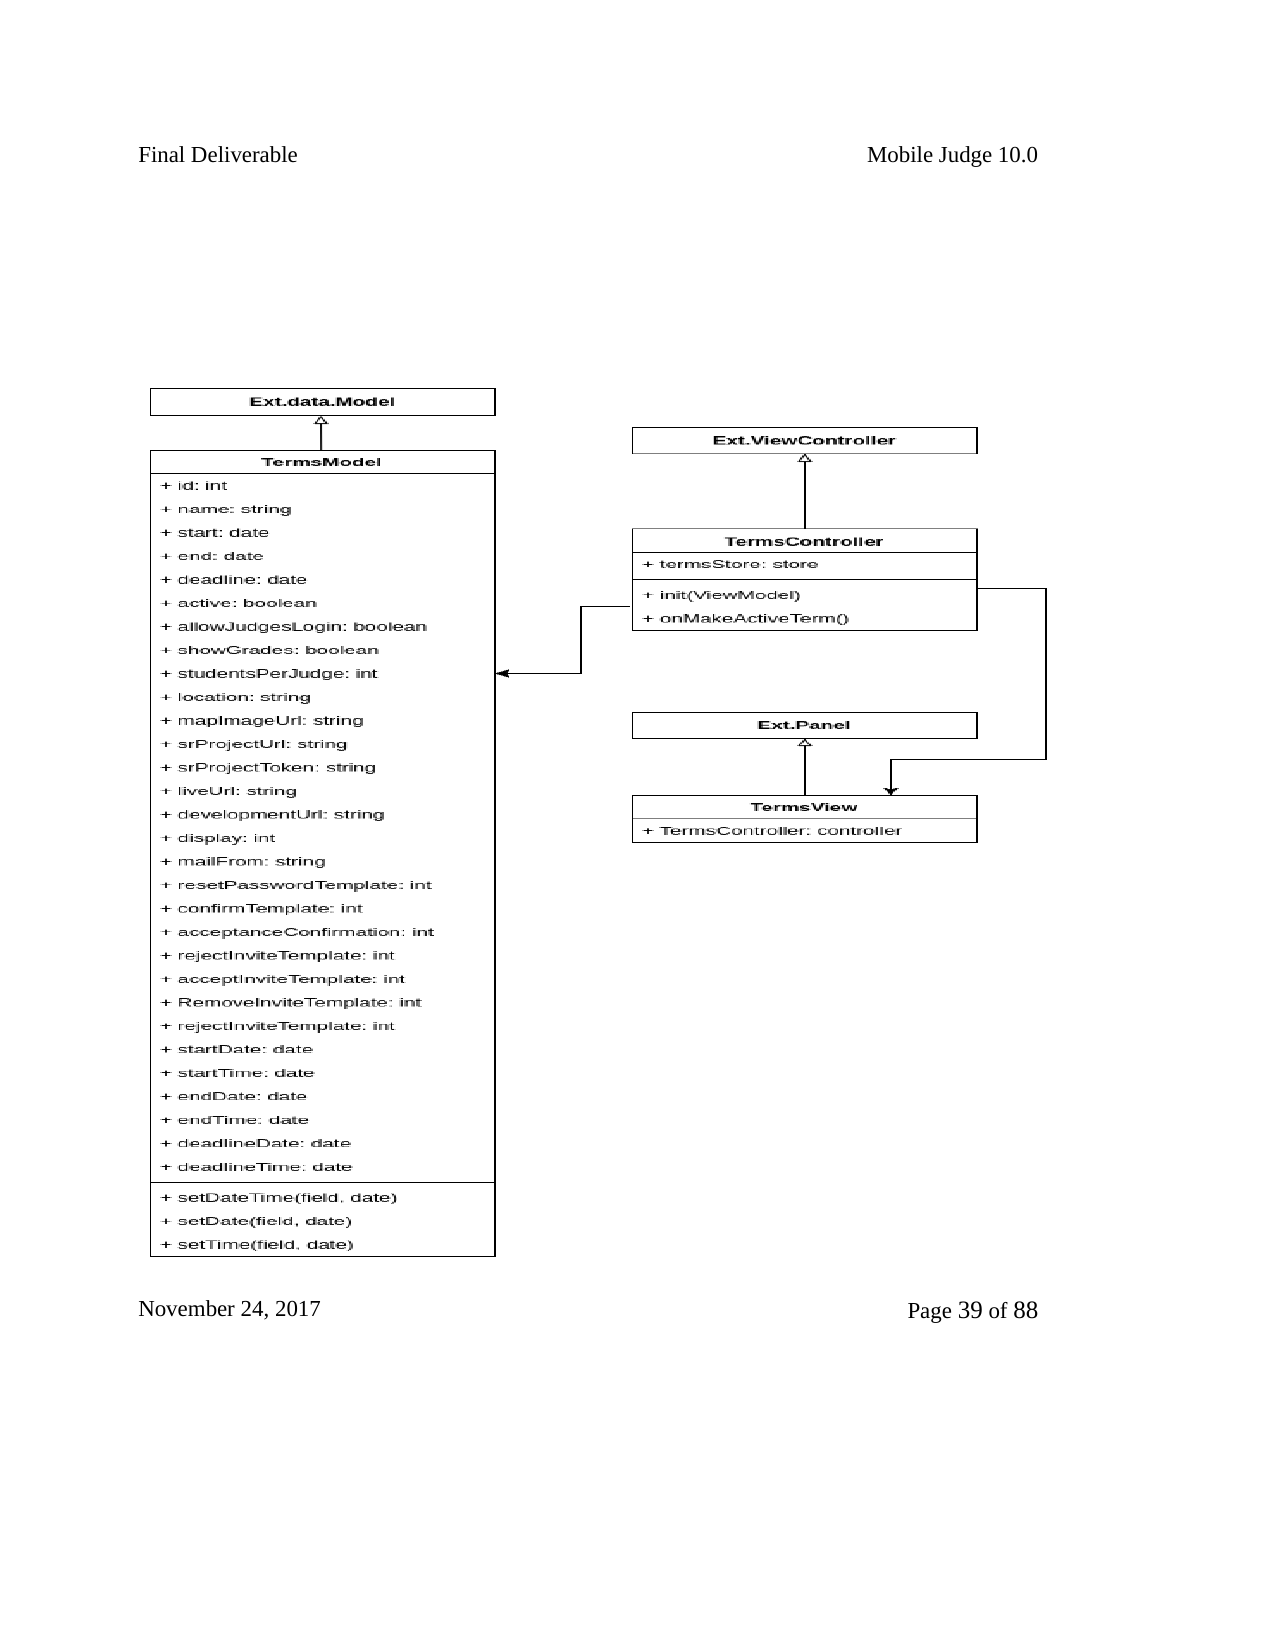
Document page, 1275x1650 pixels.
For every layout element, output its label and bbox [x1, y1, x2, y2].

picture [150, 388, 1061, 1259]
